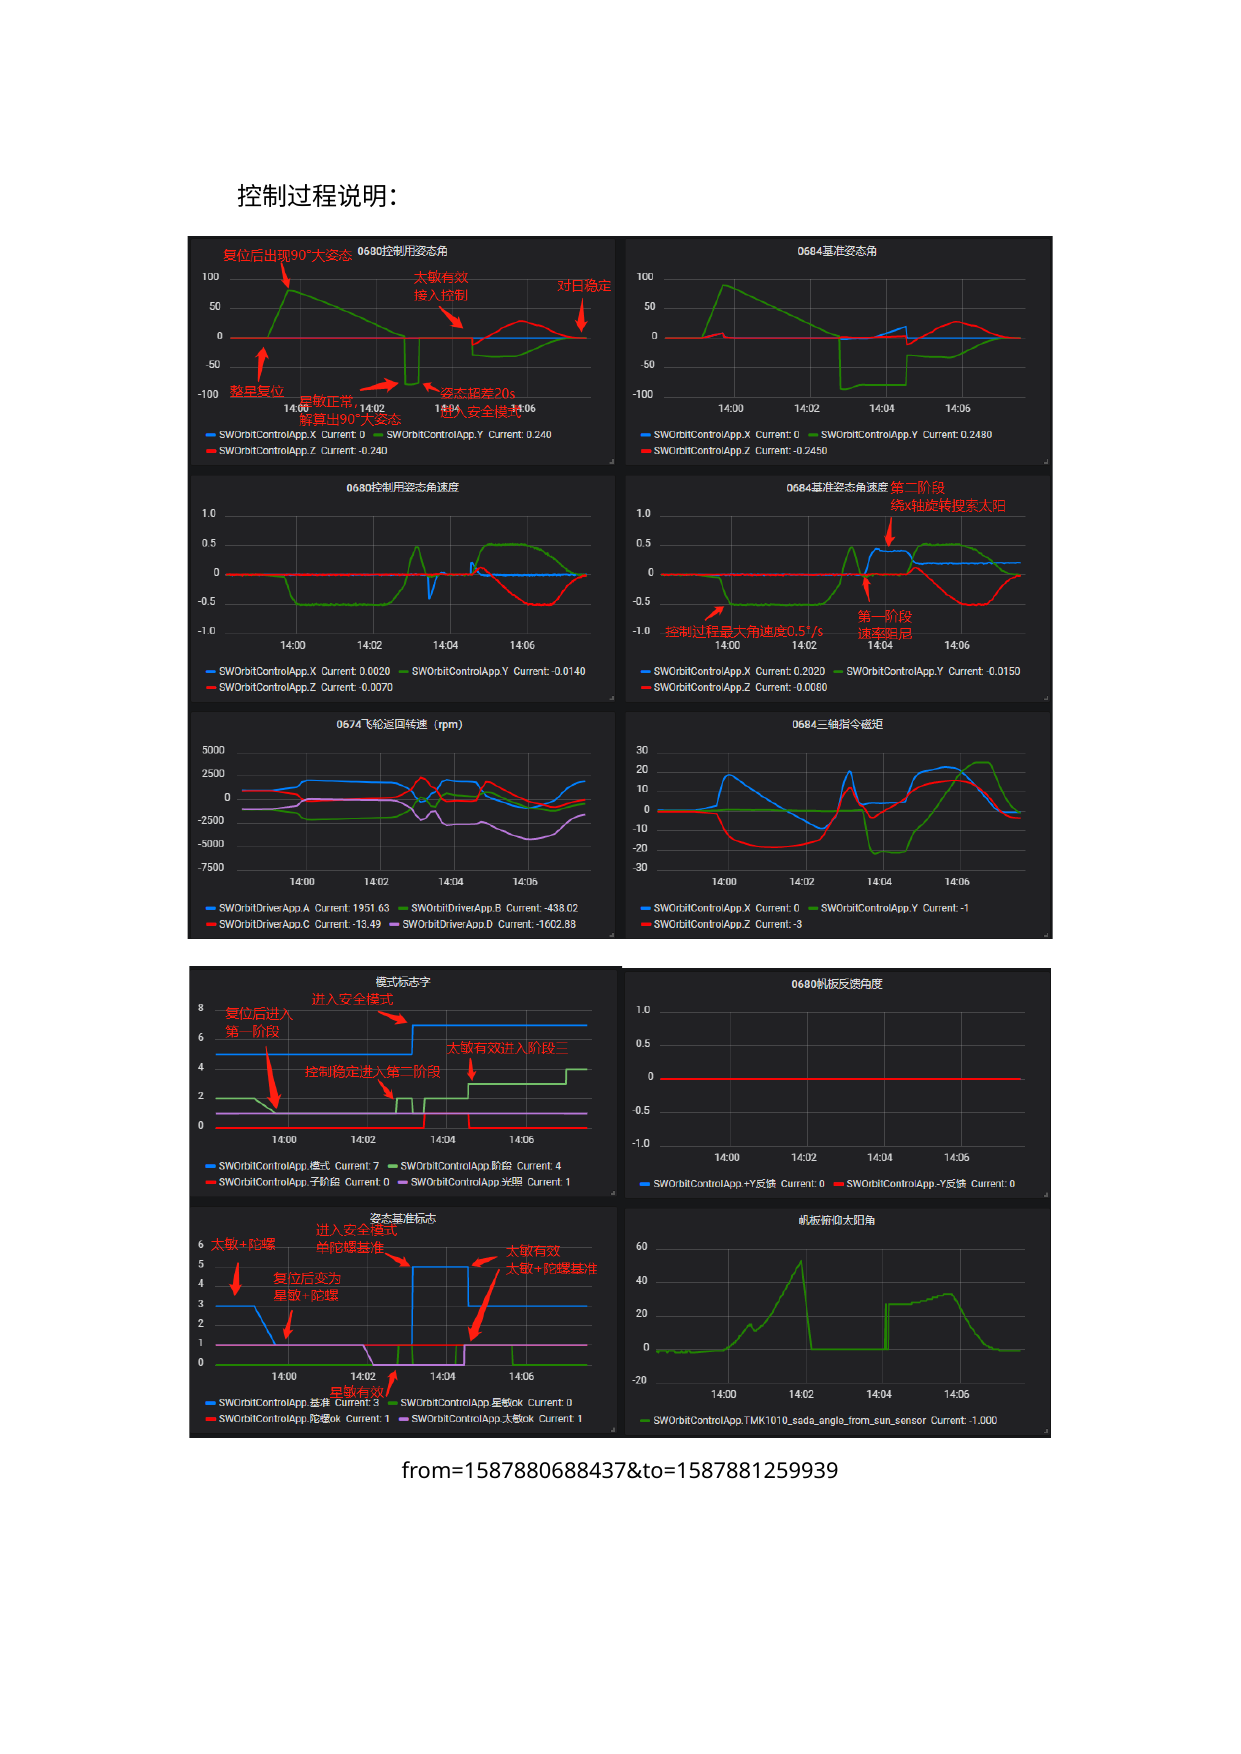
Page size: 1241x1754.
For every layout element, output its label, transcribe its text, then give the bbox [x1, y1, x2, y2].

text 控制过程说明： [187, 162, 1053, 227]
picture [187, 236, 1053, 939]
text from=1587880688437&to=1587881259939 [187, 1453, 1053, 1486]
picture [189, 966, 1051, 1438]
